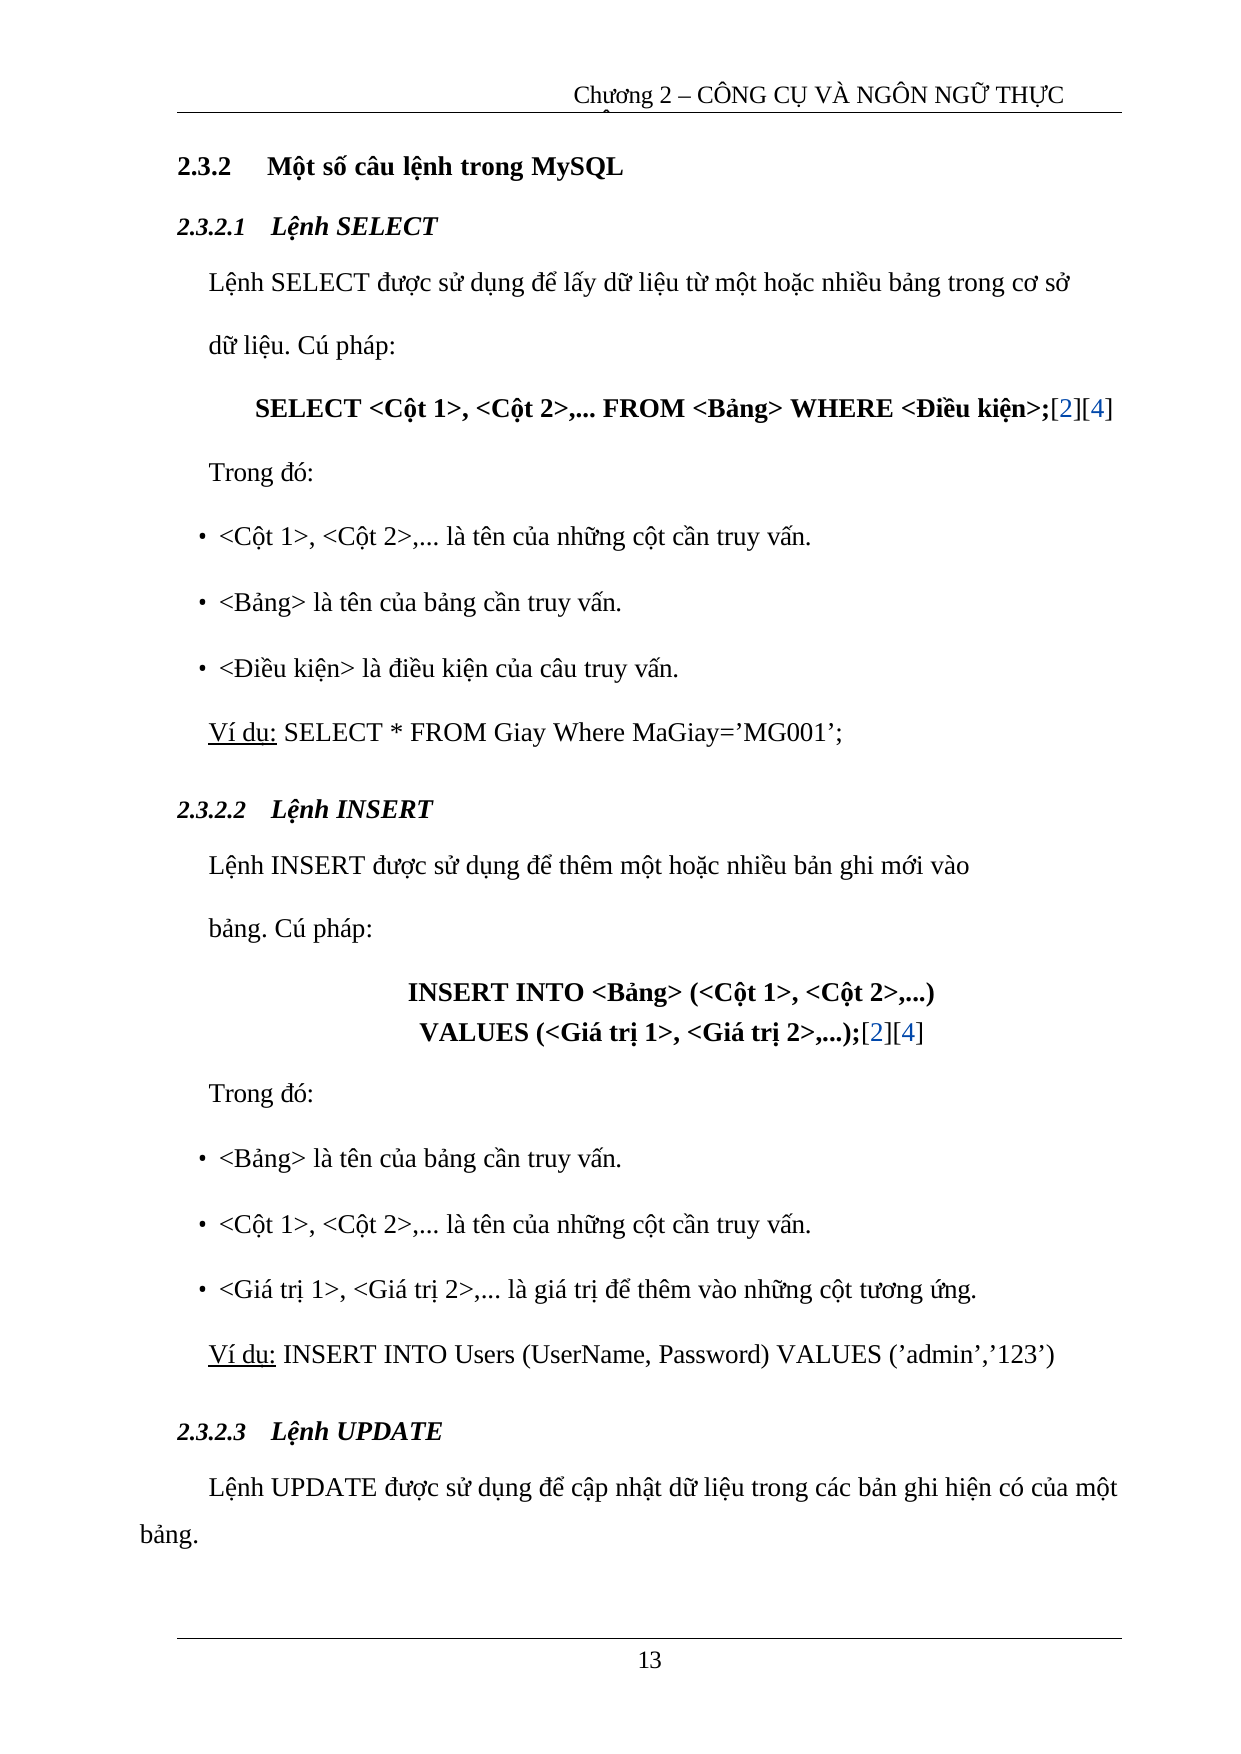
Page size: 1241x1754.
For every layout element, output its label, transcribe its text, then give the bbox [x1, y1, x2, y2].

subtitle Lệnh INSERT [177, 794, 1146, 825]
list Một số câu lệnh trong MySQL [177, 150, 1146, 181]
list <Cột 1>, <Cột 2>,... là tên của những cột cần truy vấn. [198, 519, 1146, 553]
subtitle INSERT INTO <Bảng> (<Cột 1>, <Cột 2>,...) VALUES (<Giá trị 1>, <Giá trị 2>,...);[2][4] [408, 976, 987, 1047]
text Lệnh UPDATE được sử dụng để cập nhật dữ liệu trong các bản ghi hiện có của một bảng. [139, 1471, 1122, 1549]
text Ví dụ: INSERT INTO Users (UserName, Password) VALUES (’admin’,’123’) [208, 1338, 1146, 1369]
list <Cột 1>, <Cột 2>,... là tên của những cột cần truy vấn. [198, 1206, 1146, 1240]
subtitle Lệnh UPDATE [177, 1415, 1146, 1446]
subtitle SELECT <Cột 1>, <Cột 2>,... FROM <Bảng> WHERE <Điều kiện>;[2][4] [255, 393, 1146, 424]
list <Bảng> là tên của bảng cần truy vấn. [198, 1141, 1146, 1174]
text Lệnh SELECT được sử dụng để lấy dữ liệu từ một hoặc nhiều bảng trong cơ sở dữ liệu. Cú pháp: [208, 266, 1098, 361]
list <Điều kiện> là điều kiện của câu truy vấn. [198, 650, 1146, 684]
text Trong đó: [208, 456, 1146, 487]
text Trong đó: [208, 1077, 1146, 1109]
subtitle Lệnh SELECT [177, 210, 1146, 241]
text Ví dụ: SELECT * FROM Giay Where MaGiay=’MG001’; [208, 716, 1146, 747]
text Lệnh INSERT được sử dụng để thêm một hoặc nhiều bản ghi mới vào bảng. Cú pháp: [208, 849, 987, 943]
list <Giá trị 1>, <Giá trị 2>,... là giá trị để thêm vào những cột tương ứng. [198, 1272, 1146, 1306]
list <Bảng> là tên của bảng cần truy vấn. [198, 584, 1146, 619]
